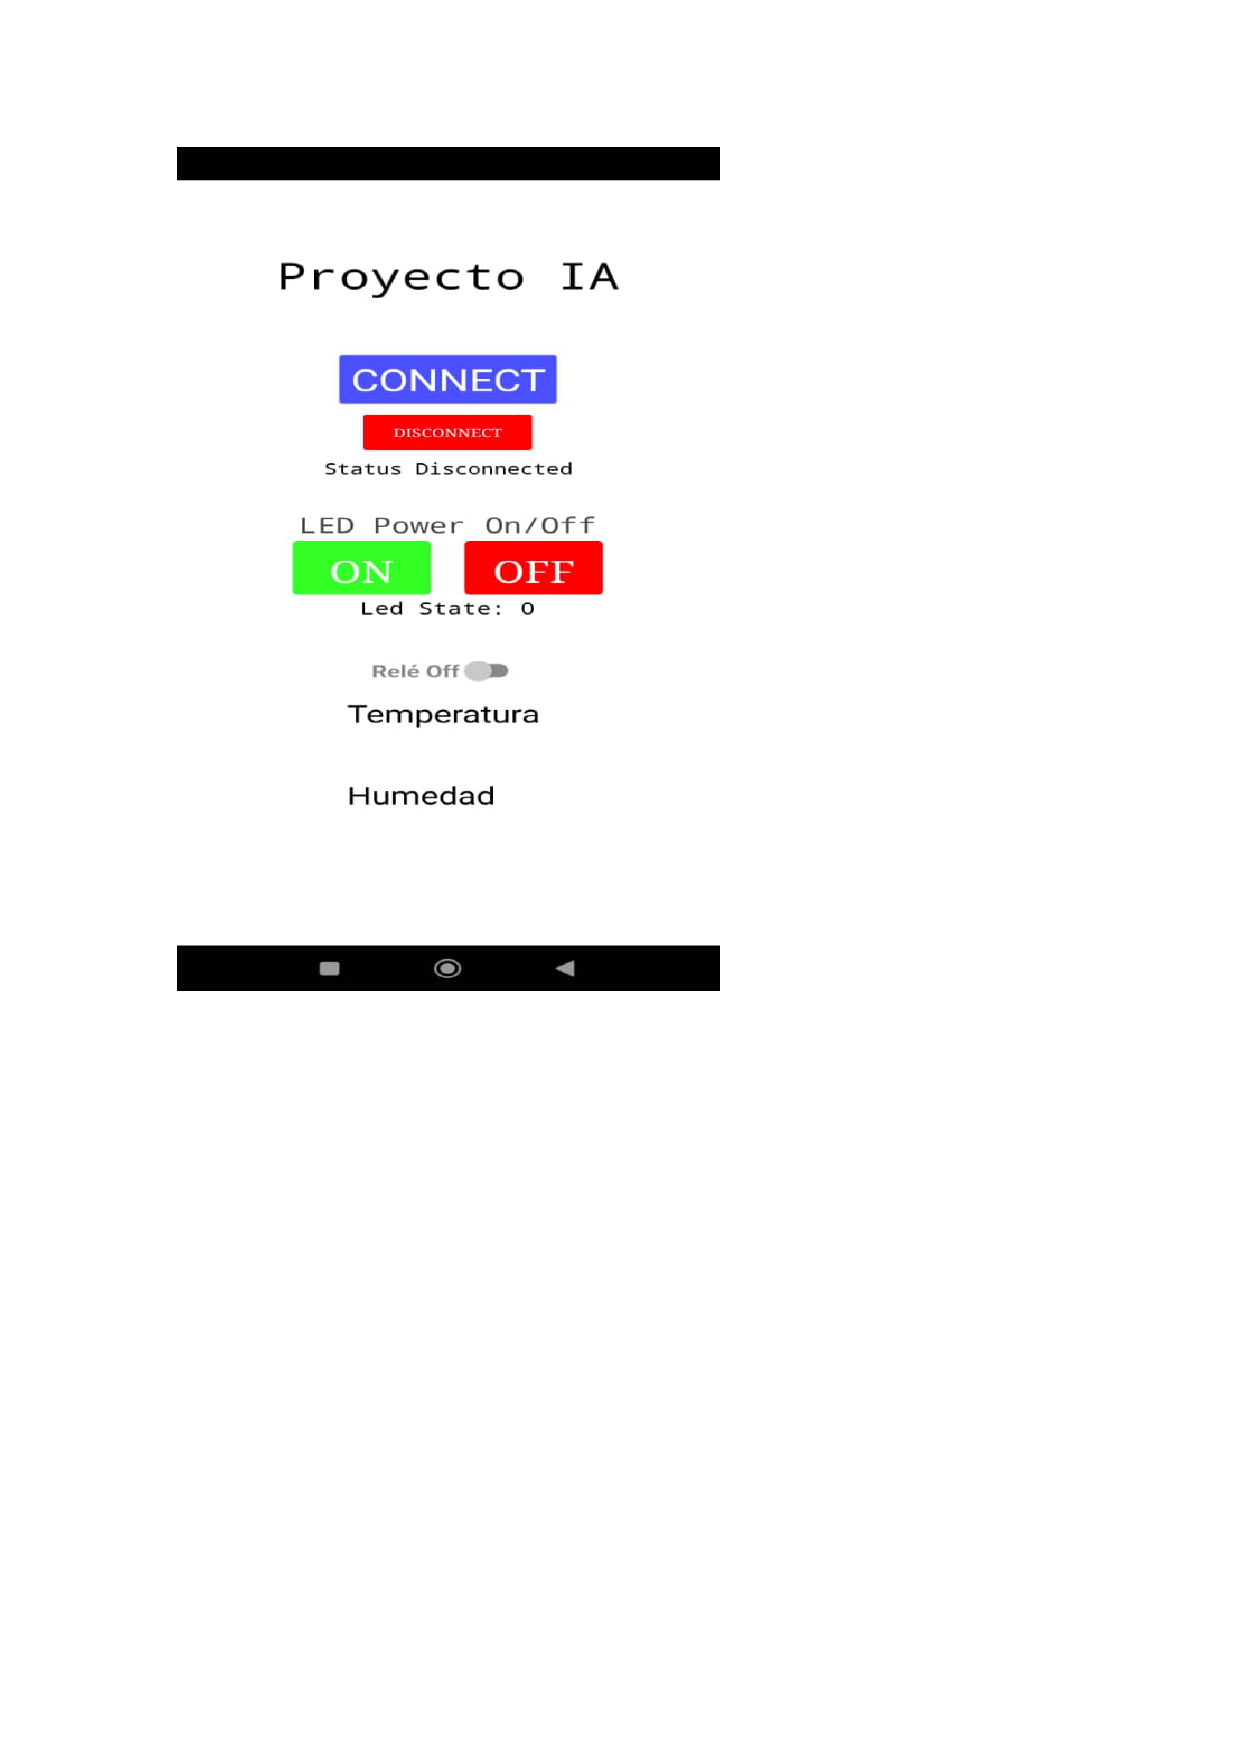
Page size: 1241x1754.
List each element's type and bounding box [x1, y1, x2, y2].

picture [177, 147, 720, 991]
